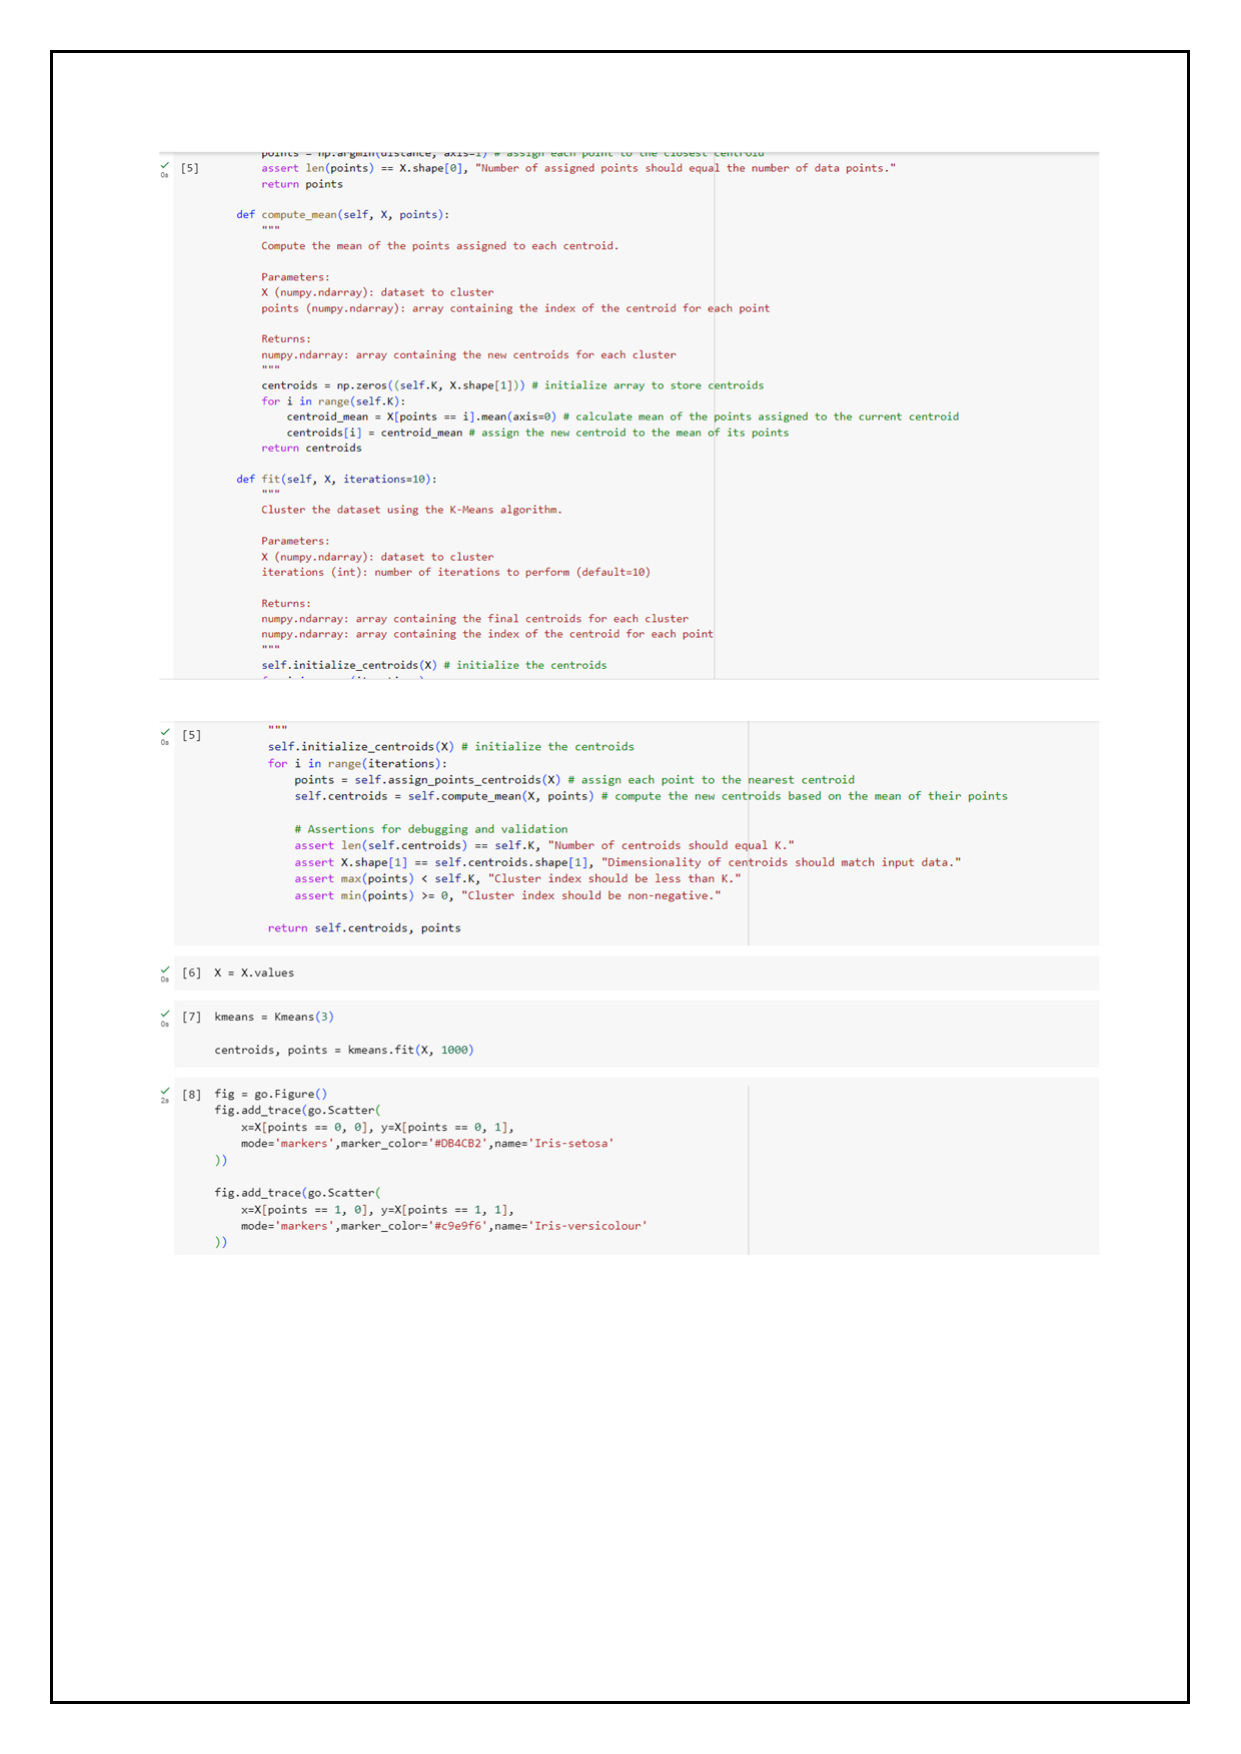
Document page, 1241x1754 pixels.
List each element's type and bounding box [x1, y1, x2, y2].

picture [159, 150, 1100, 681]
picture [159, 721, 1100, 1255]
